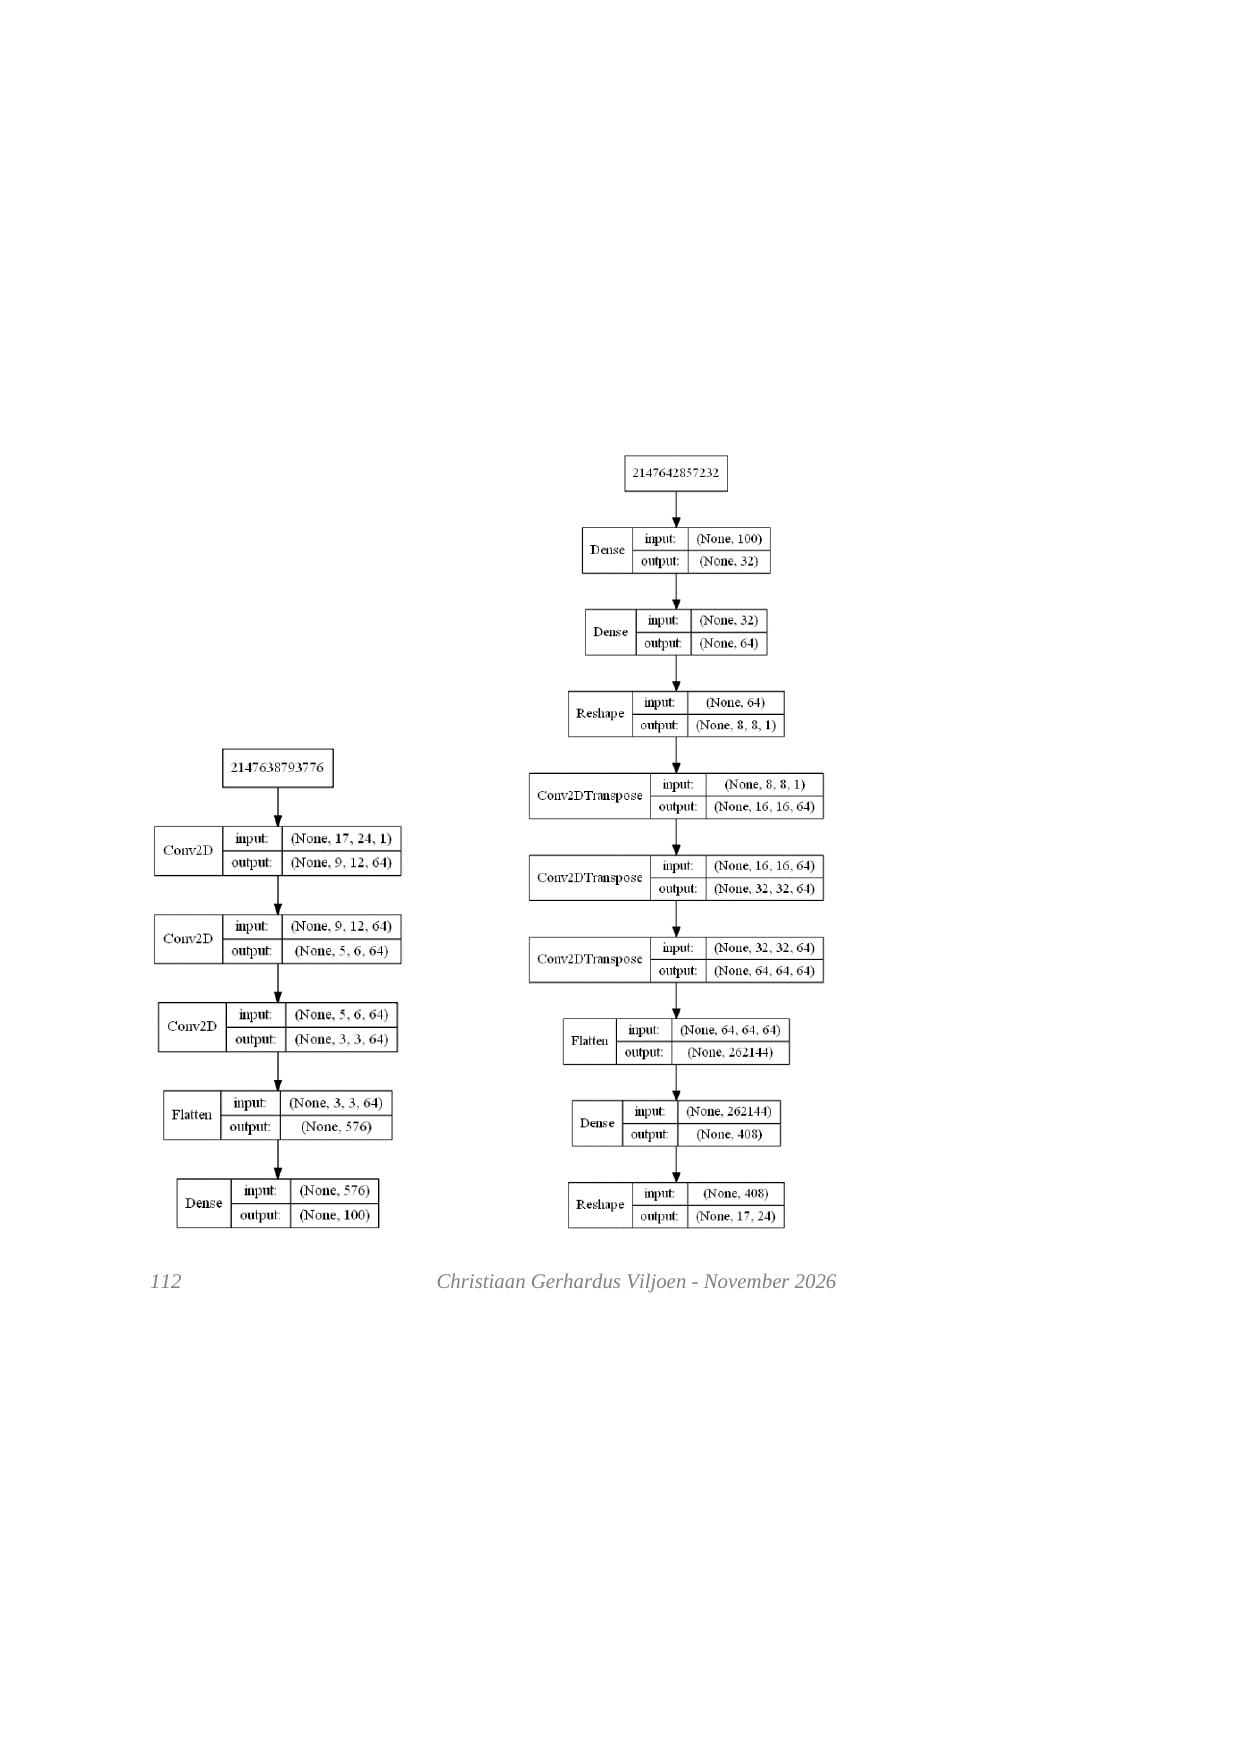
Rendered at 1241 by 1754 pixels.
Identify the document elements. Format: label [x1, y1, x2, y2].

picture [525, 452, 827, 1232]
picture [150, 744, 405, 1232]
